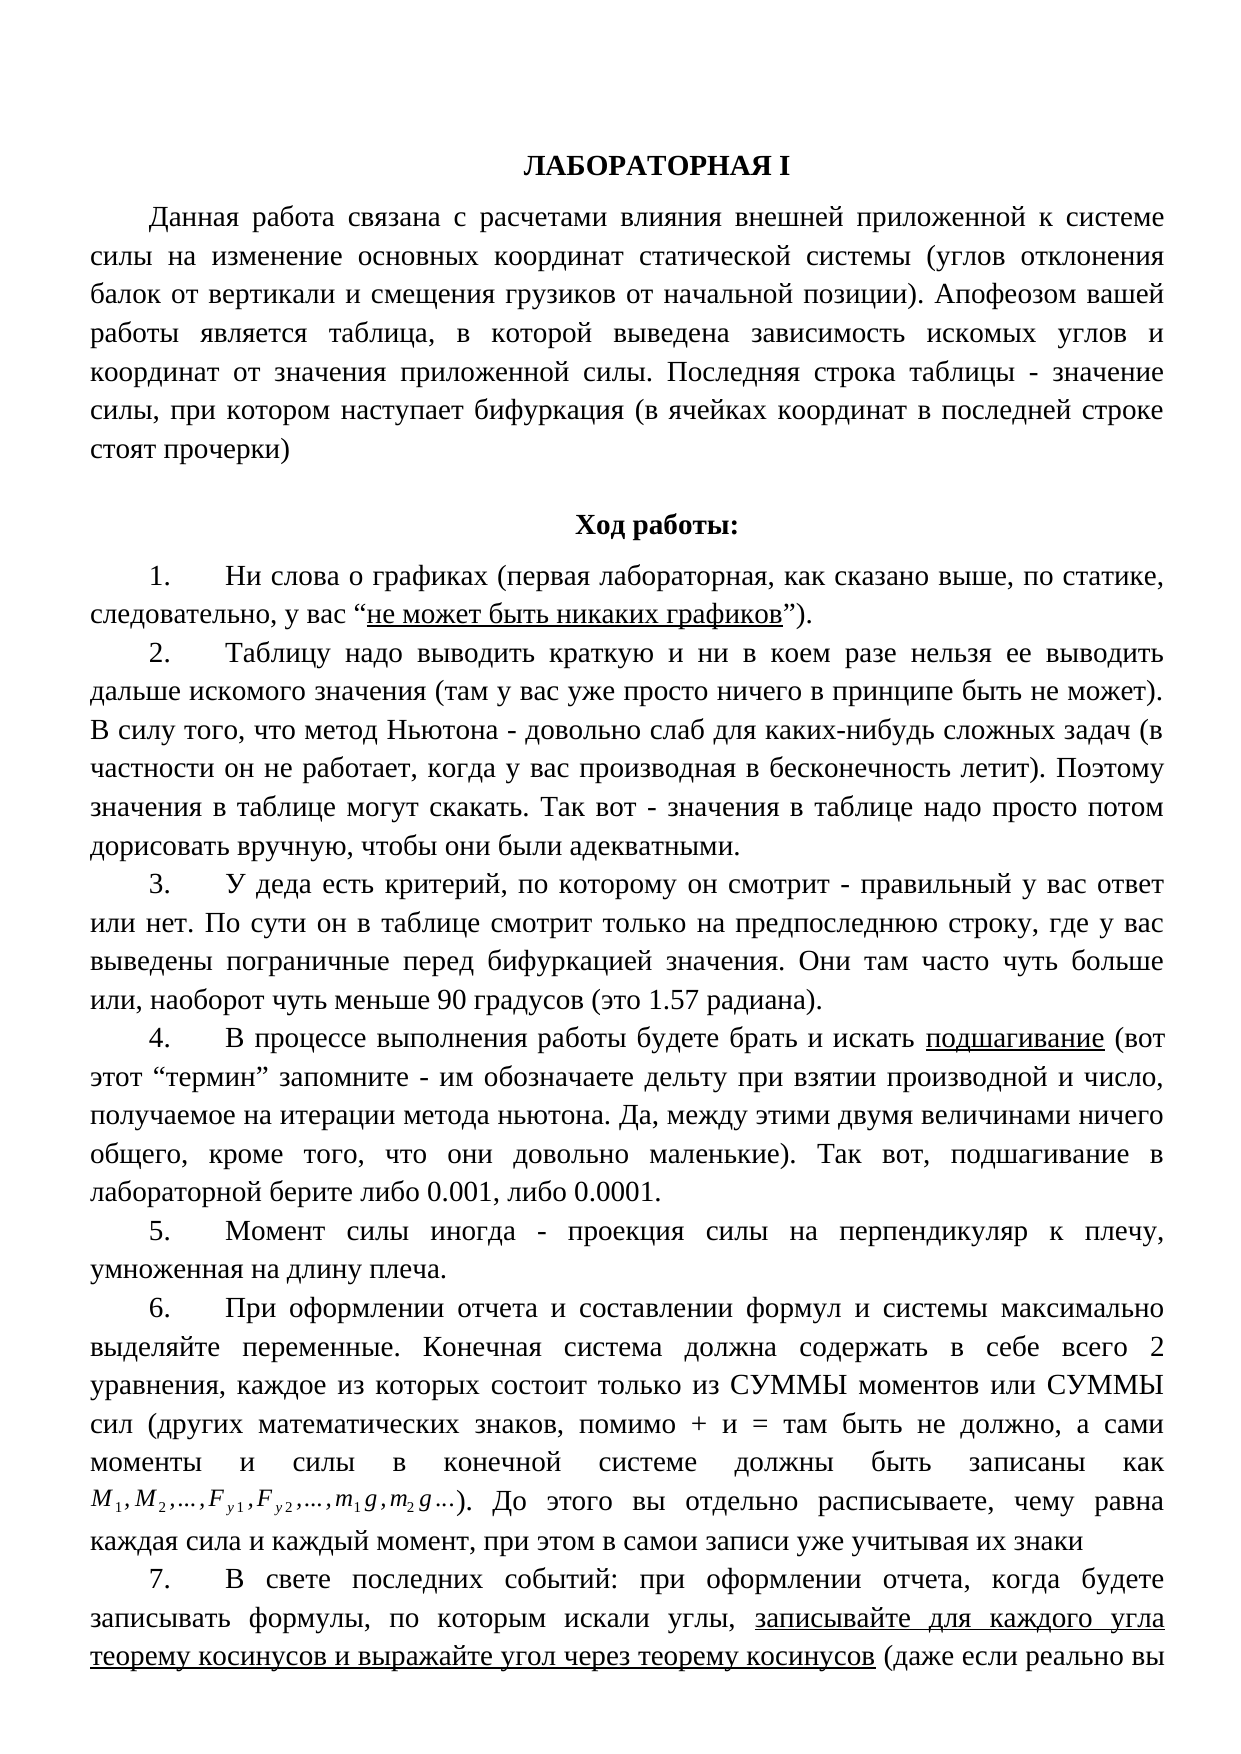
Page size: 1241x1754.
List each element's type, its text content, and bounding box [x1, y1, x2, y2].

list В процессе выполнения работы будете брать и искать подшагивание (вот этот “термин” запомните - им обозначаете дельту при взятии производной и число, получаемое на итерации метода ньютона. Да, между этими двумя величинами ничего общего, кроме того, что они довольно маленькие). Так вот, подшагивание в лабораторной берите либо 0.001, либо 0.0001. [90, 1020, 1165, 1208]
list Таблицу надо выводить краткую и ни в коем разе нельзя ее выводить дальше искомого значения (там у вас уже просто ничего в принципе быть не может). В силу того, что метод Ньютона - довольно слаб для каких-нибудь сложных задач (в частности он не работает, когда у вас производная в бесконечность летит). Поэтому значения в таблице могут скакать. Так вот - значения в таблице надо просто потом дорисовать вручную, чтобы они были адекватными. [90, 635, 1165, 861]
list При оформлении отчета и составлении формул и системы максимально выделяйте переменные. Конечная система должна содержать в себе всего 2 уравнения, каждое из которых состоит только из СУММЫ моментов или СУММЫ сил (других математических знаков, помимо + и = там быть не должно, а сами моменты и силы в конечной системе должны быть записаны как ). До этого вы отдельно расписываете, чему равна каждая сила и каждый момент, при этом в самои записи уже учитывая их знаки [90, 1290, 1165, 1556]
list У деда есть критерий, по которому он смотрит - правильный у вас ответ или нет. По сути он в таблице смотрит только на предпоследнюю строку, где у вас выведены пограничные перед бифуркацией значения. Они там часто чуть больше или, наоборот чуть меньше 90 градусов (это 1.57 радиана). [90, 866, 1165, 1015]
list Ни слова о графиках (первая лабораторная, как сказано выше, по статике, следовательно, у вас “не может быть никаких графиков”). [90, 558, 1165, 630]
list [90, 1561, 1165, 1672]
list Момент силы иногда - проекция силы на перпендикуляр к плечу, умноженная на длину плеча. [90, 1213, 1165, 1285]
subtitle Ход работы: [90, 507, 1165, 540]
subtitle Данная работа связана с расчетами влияния внешней приложенной к системе силы на изменение основных координат статической системы (углов отклонения балок от вертикали и смещения грузиков от начальной позиции). Апофеозом вашей работы является таблица, в которой выведена зависимость искомых углов и координат от значения приложенной силы. Последняя строка таблицы - значение силы, при котором наступает бифуркация (в ячейках координат в последней строке стоят прочерки) [90, 199, 1165, 464]
subtitle ЛАБОРАТОРНАЯ I [90, 148, 1165, 182]
